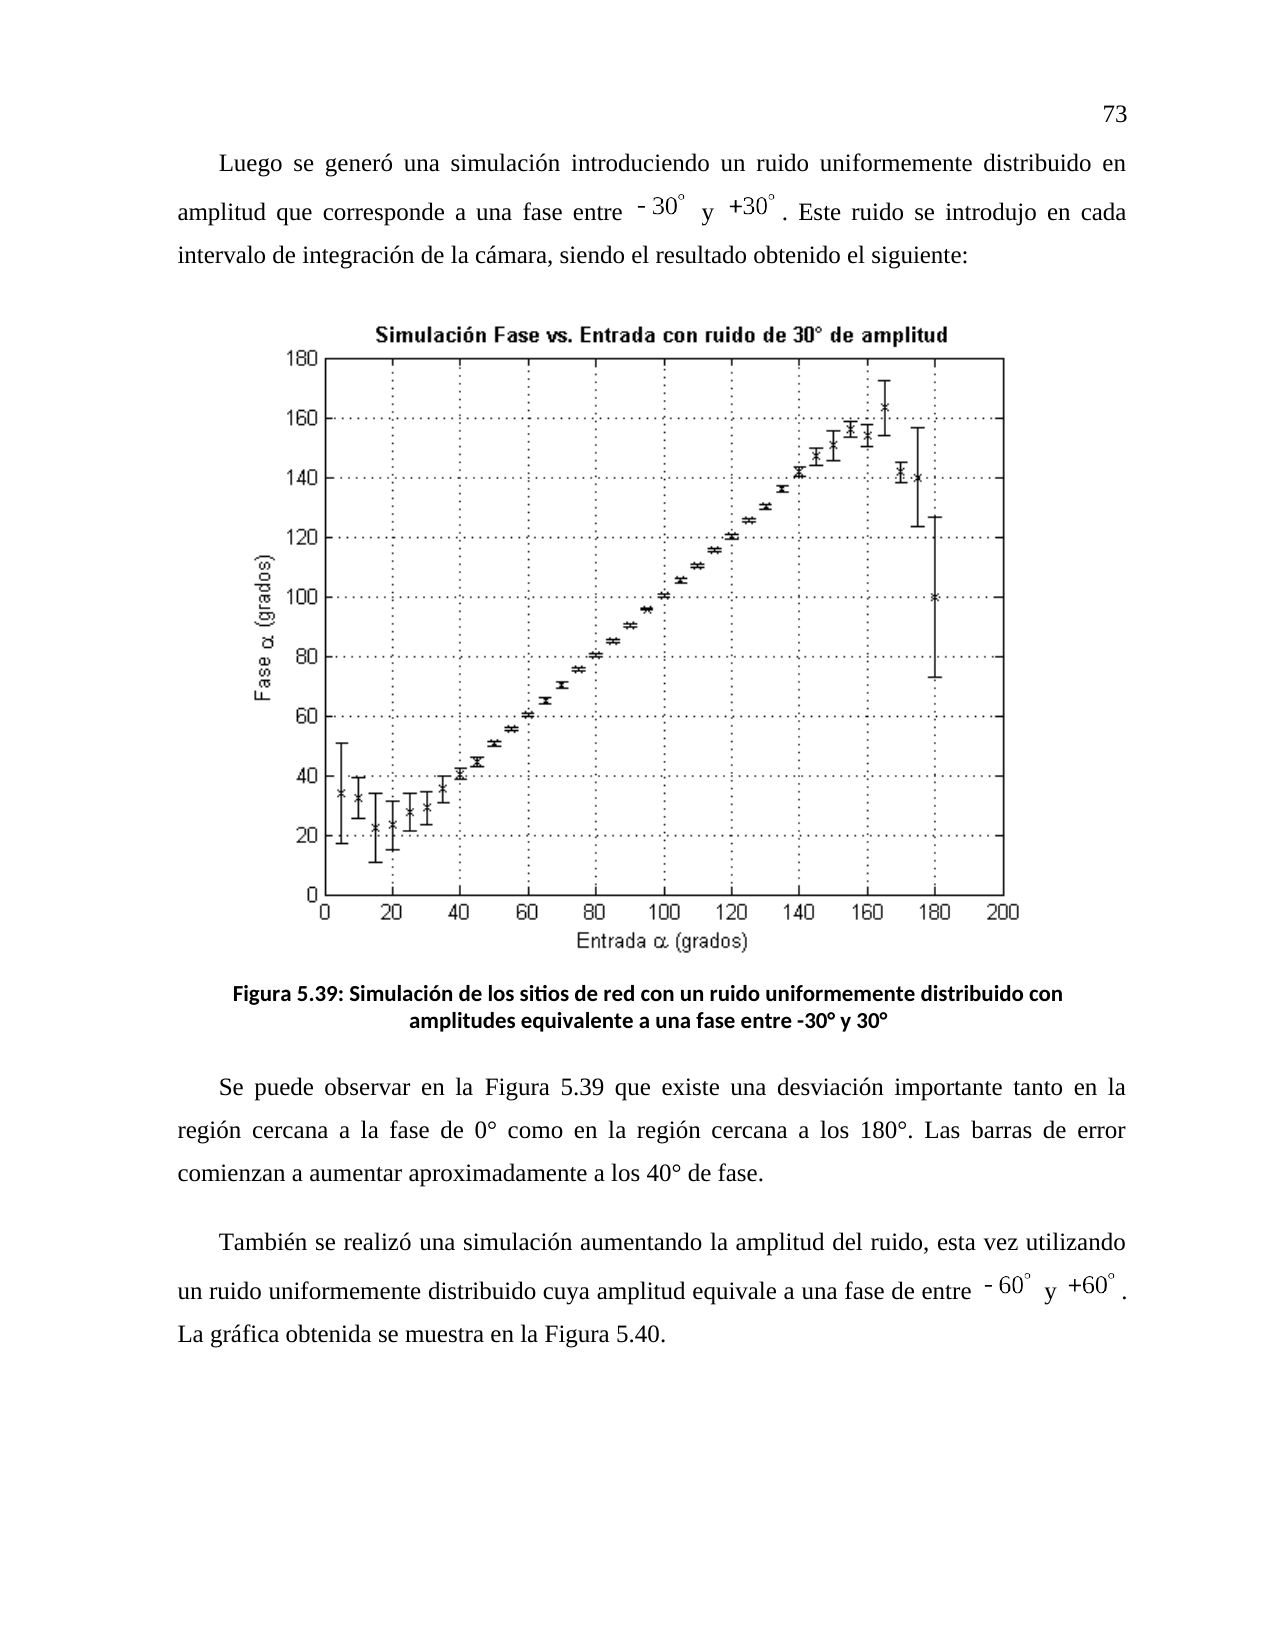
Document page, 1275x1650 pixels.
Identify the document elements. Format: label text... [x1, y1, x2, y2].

text Luego se generó una simulación introduciendo un ruido uniformemente distribuido en amplitud que corresponde a una fase entre y . Este ruido se introdujo en cada intervalo de integración de la cámara, siendo el resultado obtenido el siguiente: [177, 148, 1127, 269]
picture [211, 308, 1085, 967]
